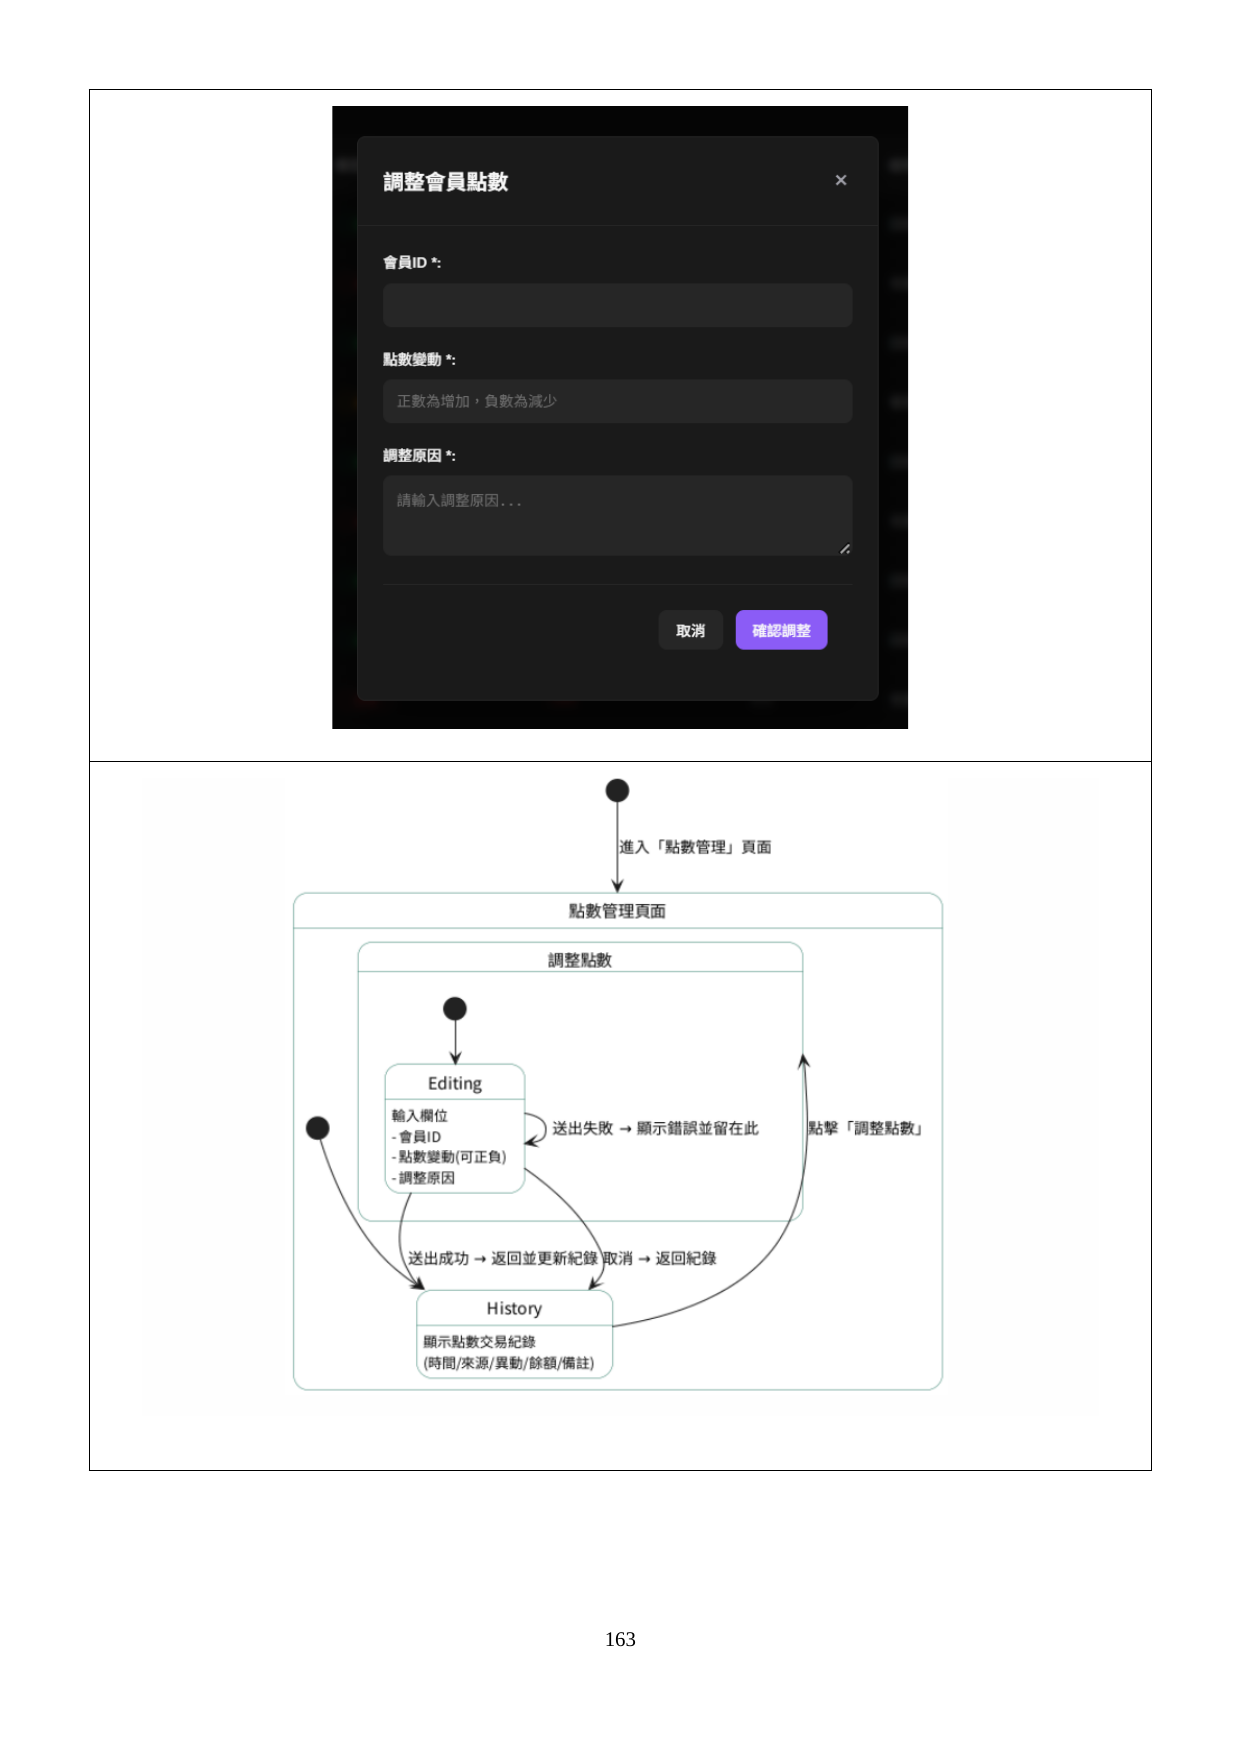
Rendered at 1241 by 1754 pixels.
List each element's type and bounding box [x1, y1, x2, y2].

picture [141, 778, 1099, 1416]
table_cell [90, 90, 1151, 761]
picture [332, 106, 909, 729]
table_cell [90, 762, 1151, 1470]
